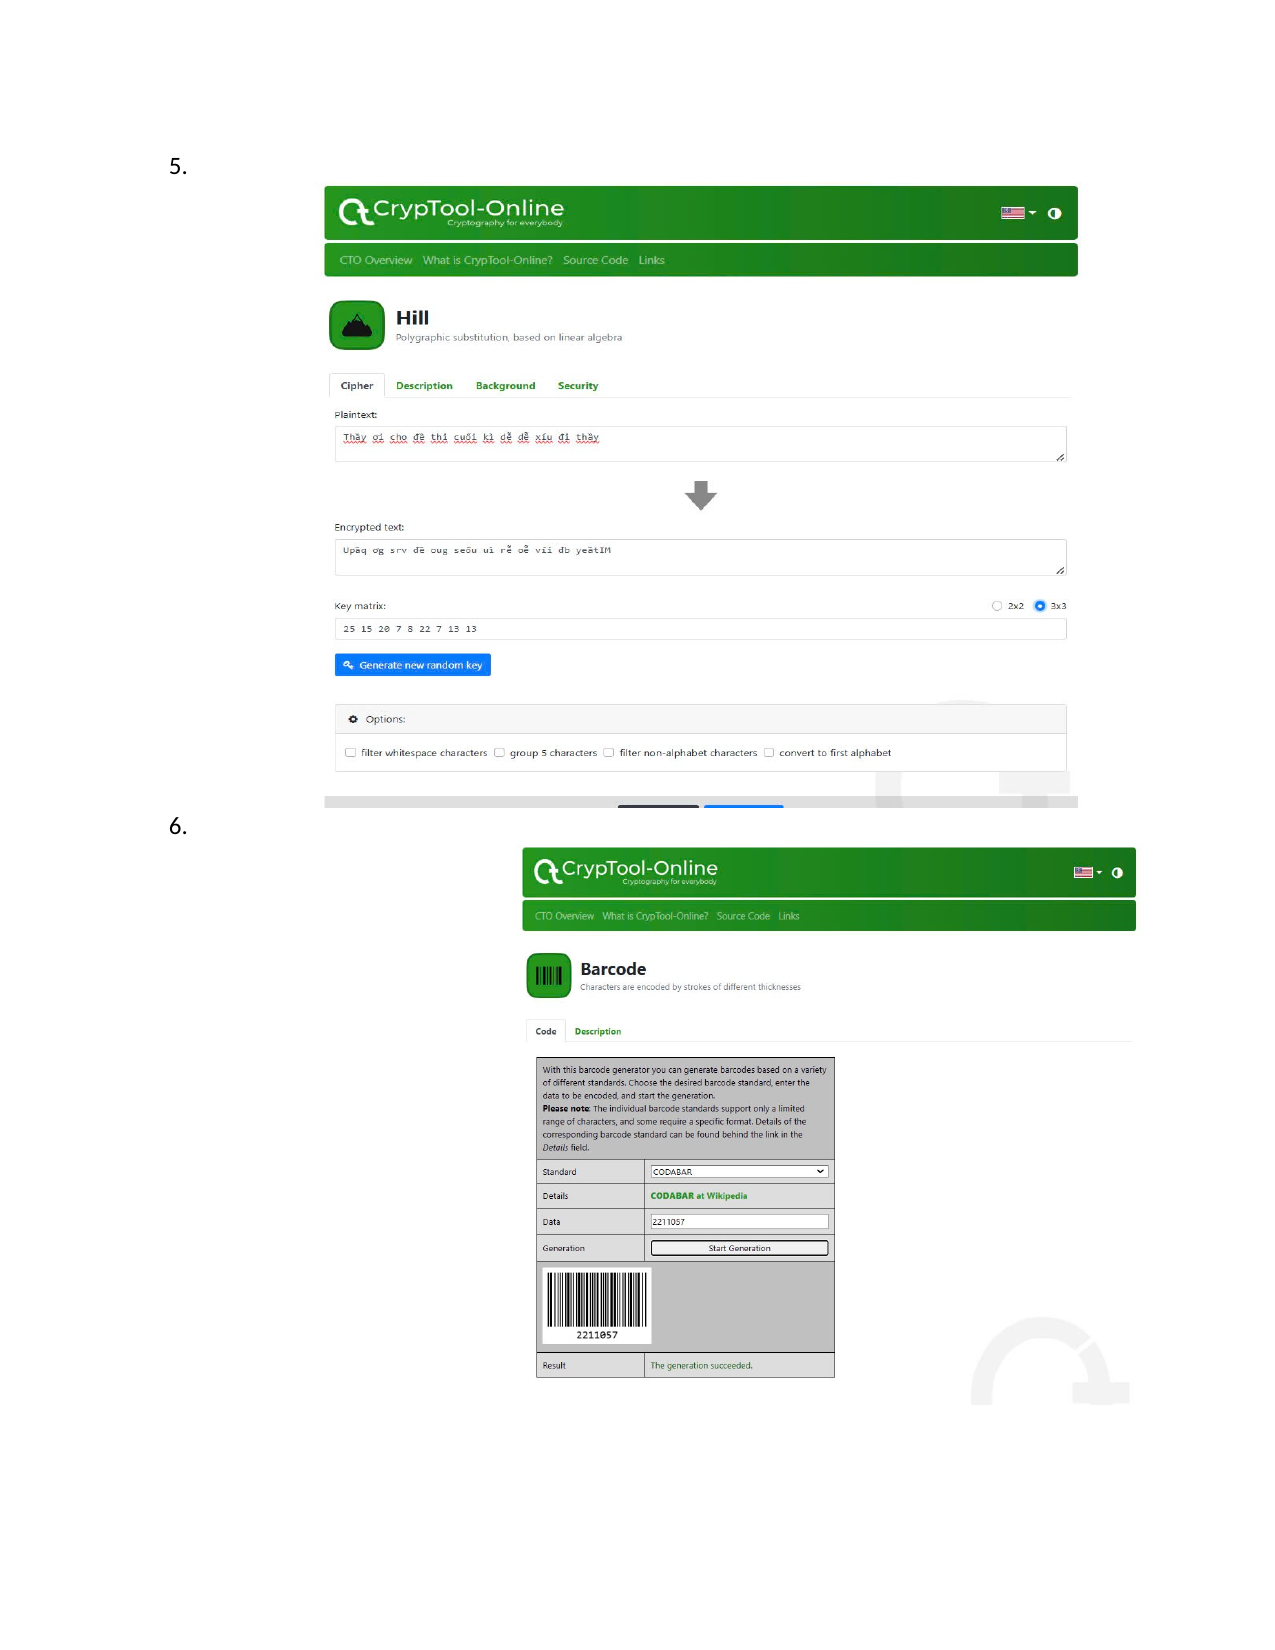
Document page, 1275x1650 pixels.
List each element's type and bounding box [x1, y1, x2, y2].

picture [225, 182, 1200, 808]
picture [225, 843, 1200, 1405]
